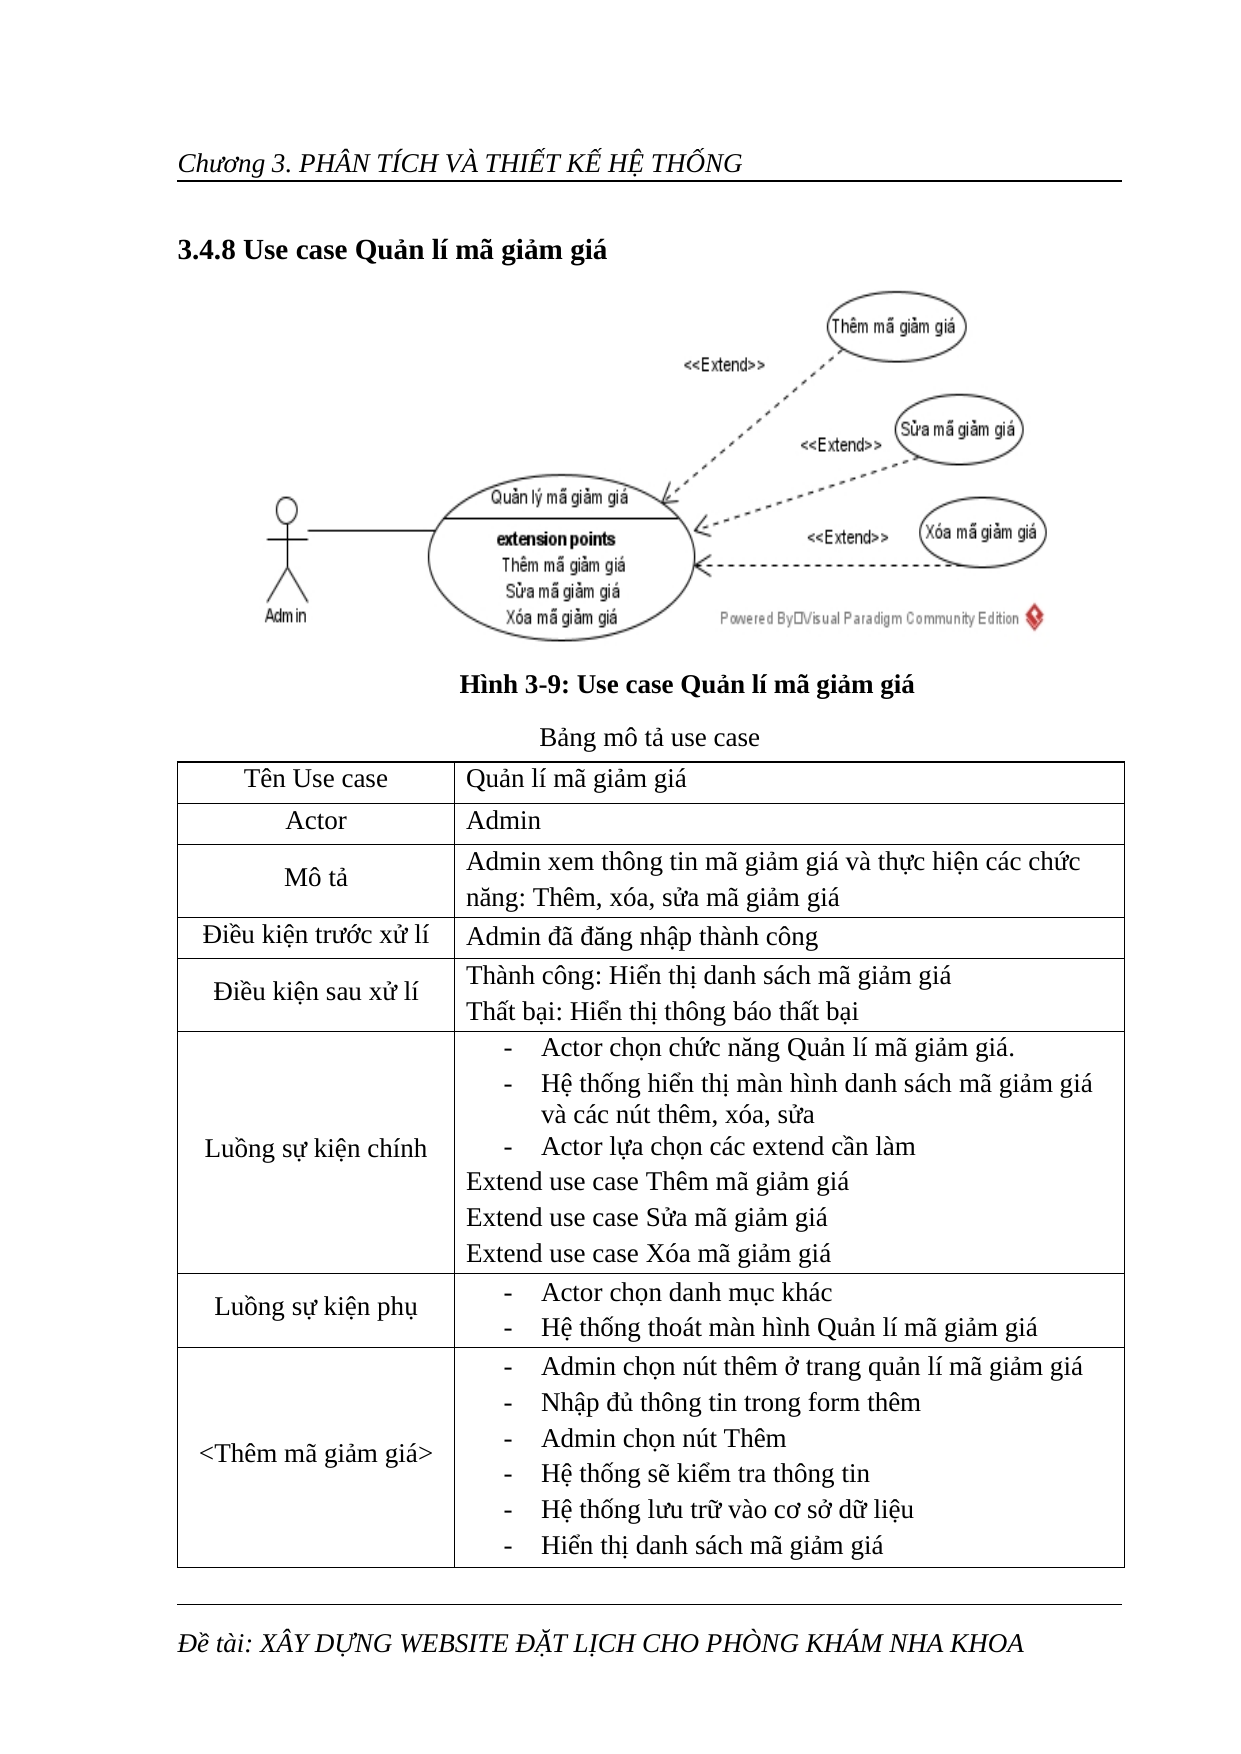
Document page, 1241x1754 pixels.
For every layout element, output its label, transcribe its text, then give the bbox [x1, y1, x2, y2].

table_cell Luồng sự kiện phụ [178, 1274, 454, 1347]
table_cell Điều kiện sau xử lí [178, 959, 454, 1031]
table_cell Điều kiện trước xử lí [178, 918, 454, 958]
table_header Tên Use case [178, 763, 454, 803]
table_cell Admin xem thông tin mã giảm giá và thực hiện các chức năng: Thêm, xóa, sửa mã giảm giá [455, 845, 1124, 917]
table_cell Thành công: Hiển thị danh sách mã giảm giá Thất bại: Hiển thị thông báo thất bại [455, 959, 1124, 1031]
text 3.4.8 Use case Quản lí mã giảm giá [177, 232, 1122, 266]
table_cell Luồng sự kiện chính [178, 1032, 454, 1272]
table_cell Admin đã đăng nhập thành công [455, 918, 1124, 958]
table_cell Admin chọn nút thêm ở trang quản lí mã giảm giá Nhập đủ thông tin trong form thêm Admin chọn nút Thêm Hệ thống sẽ kiểm tra thông tin Hệ thống lưu trữ vào cơ sở dữ liệu Hiển thị danh sách mã giảm giá [455, 1348, 1124, 1567]
picture [249, 288, 1051, 647]
table_cell Actor chọn chức năng Quản lí mã giảm giá. Hệ thống hiển thị màn hình danh sách mã giảm giá và các nút thêm, xóa, sửa Actor lựa chọn các extend cần làm Extend use case Thêm mã giảm giá Extend use case Sửa mã giảm giá Extend use case Xóa mã giảm giá [455, 1032, 1124, 1272]
text Bảng mô tả use case [177, 721, 1122, 752]
table_cell Mô tả [178, 845, 454, 917]
table_header Quản lí mã giảm giá [455, 763, 1124, 803]
table_cell Actor chọn danh mục khác Hệ thống thoát màn hình Quản lí mã giảm giá [455, 1274, 1124, 1347]
table_cell Admin [455, 804, 1124, 844]
table_cell Actor [178, 804, 454, 844]
table_cell <Thêm mã giảm giá> [178, 1348, 454, 1567]
